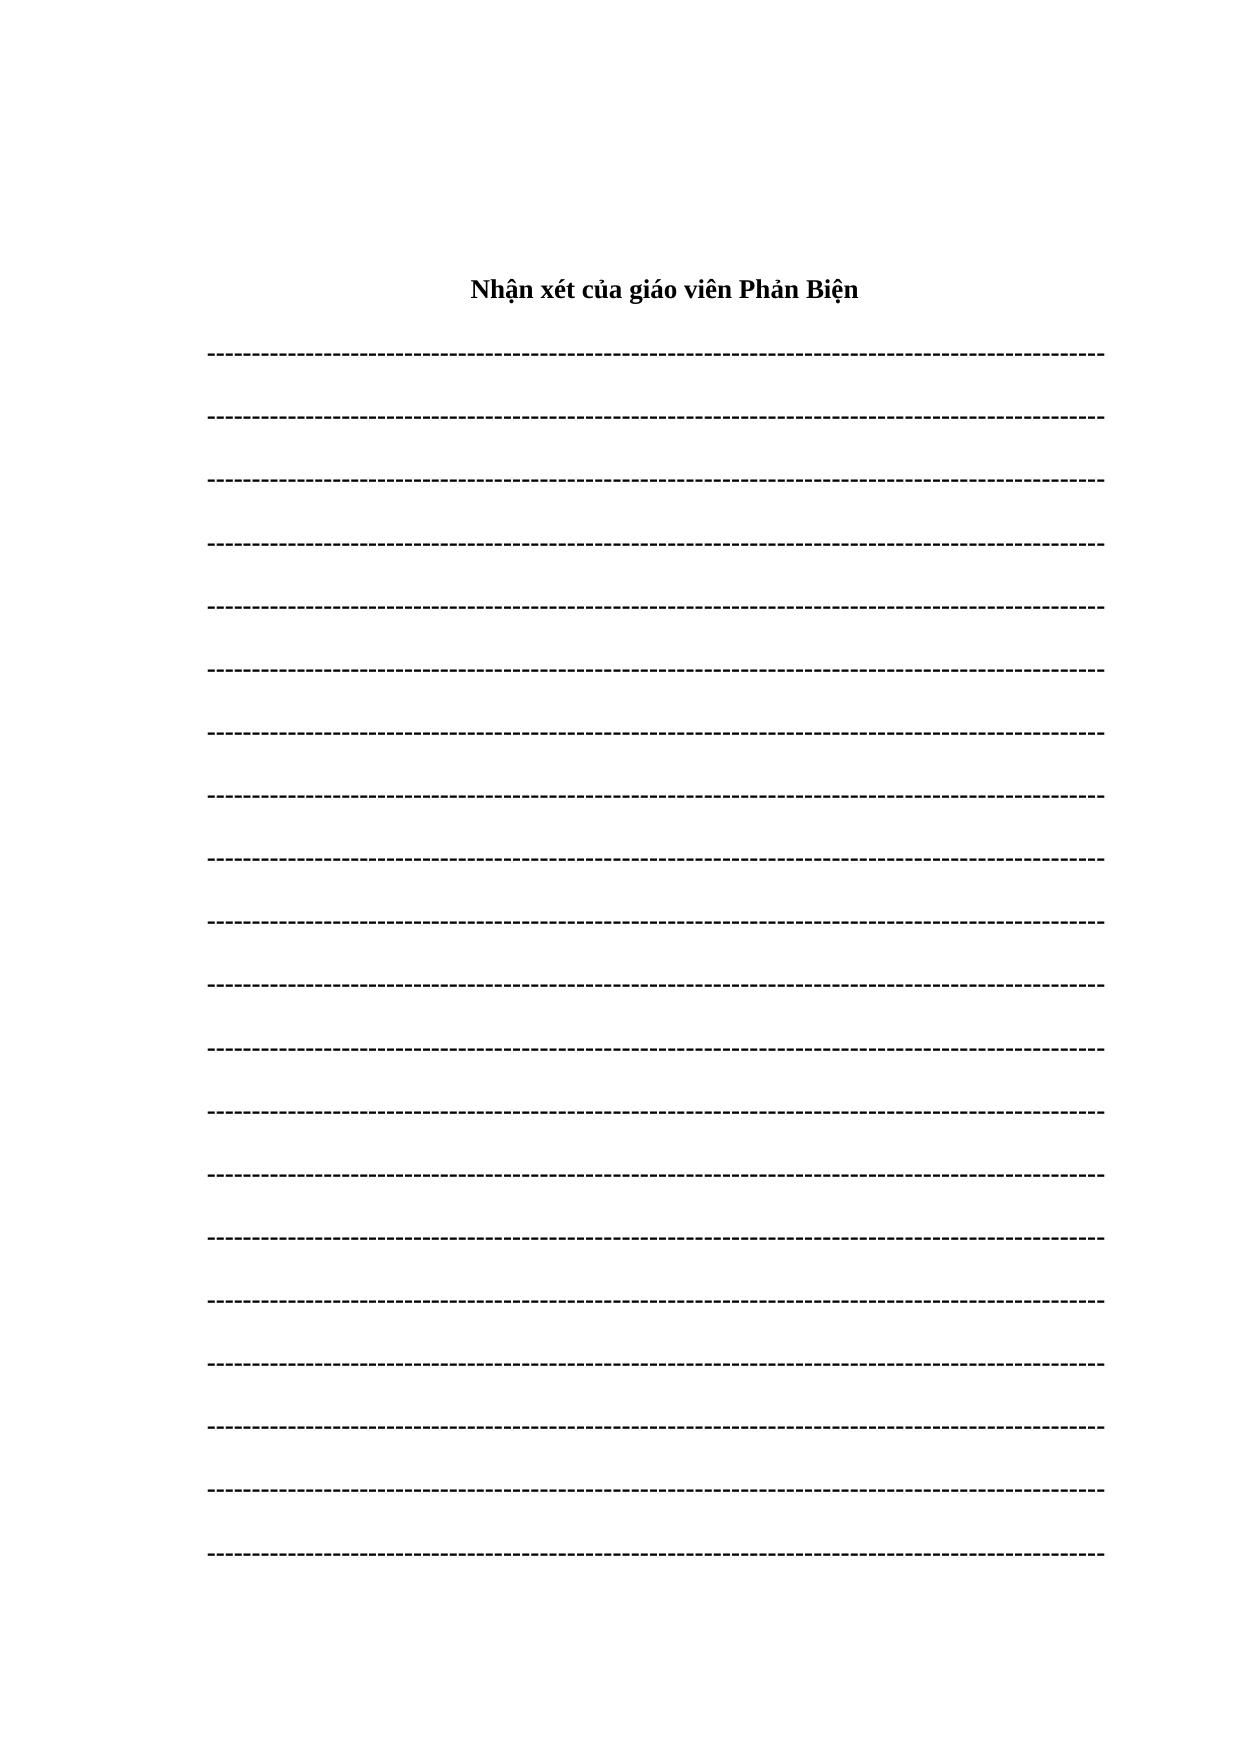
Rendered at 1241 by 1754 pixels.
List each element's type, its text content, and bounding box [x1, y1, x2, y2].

text Nhận xét của giáo viên Phản Biện [207, 274, 1122, 305]
